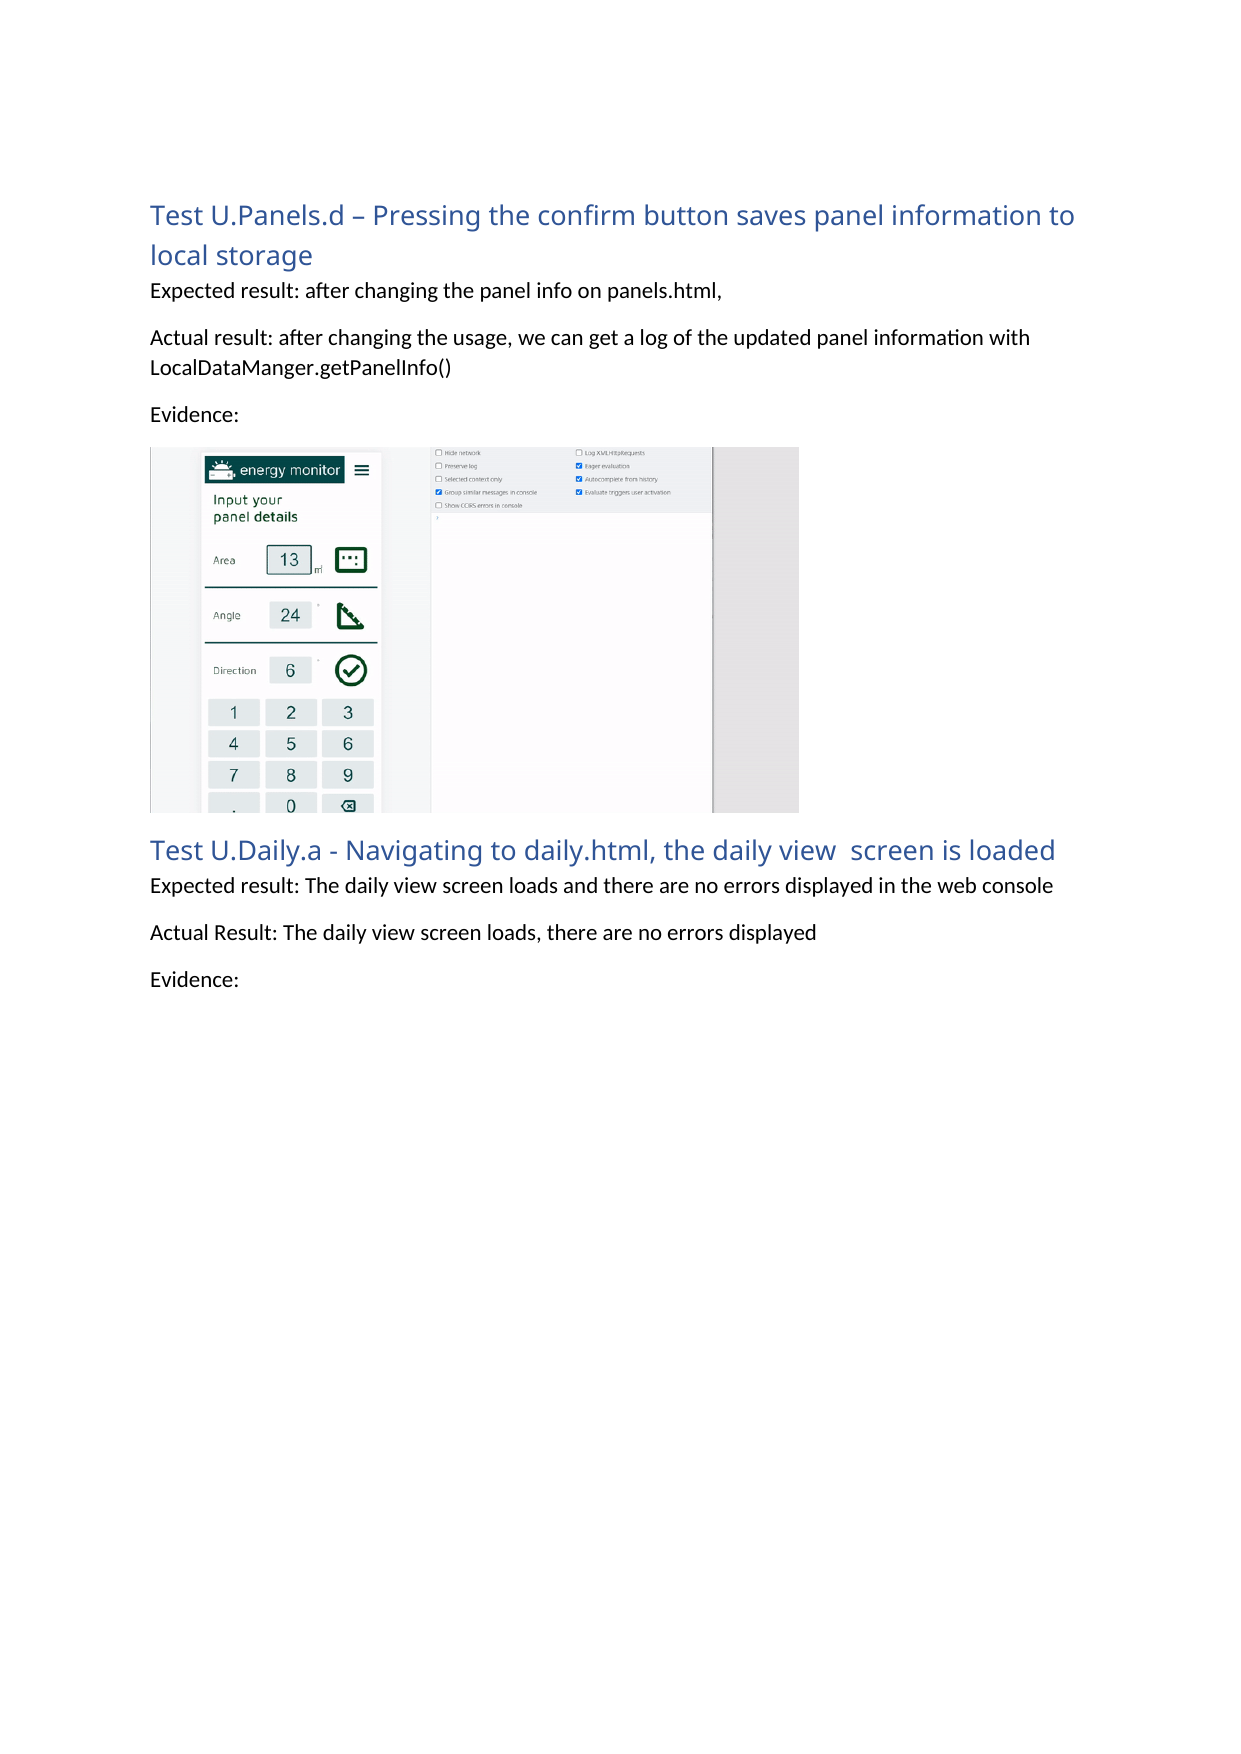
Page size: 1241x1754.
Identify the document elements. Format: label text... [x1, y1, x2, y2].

text Expected result: The daily view screen loads and there are no errors displayed in the web console [150, 871, 1090, 899]
subtitle Test U.Daily.a - Navigating to daily.html, the daily view screen is loaded [150, 831, 1090, 868]
text Evidence: [150, 400, 1090, 428]
text Actual Result: The daily view screen loads, there are no errors displayed [150, 918, 1090, 946]
text Expected result: after changing the panel info on panels.html, [150, 276, 1090, 304]
text Evidence: [150, 965, 1090, 993]
text Actual result: after changing the usage, we can get a log of the updated panel information with LocalDataManger.getPanelInfo() [150, 323, 1090, 382]
subtitle Test U.Panels.d – Pressing the confirm button saves panel information to local storage [150, 197, 1090, 273]
picture [150, 447, 799, 813]
